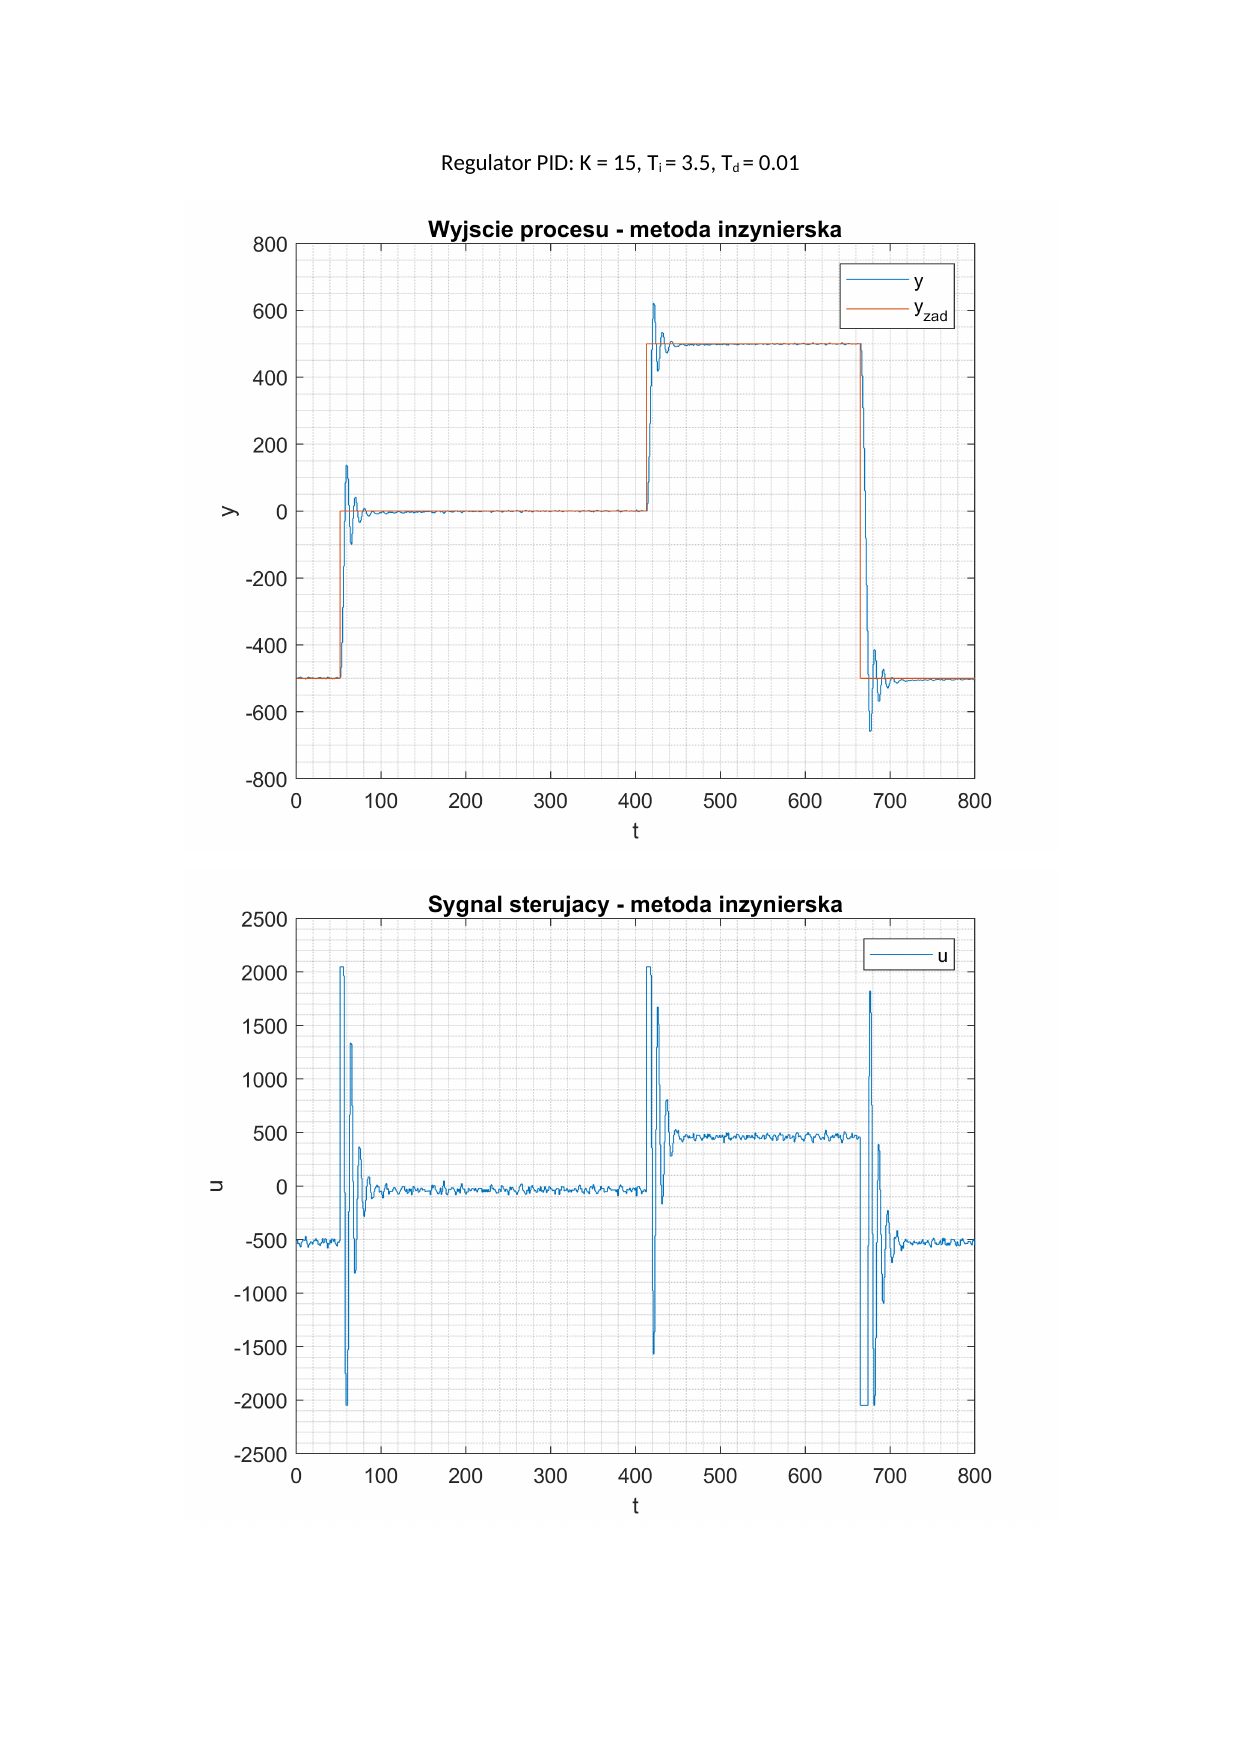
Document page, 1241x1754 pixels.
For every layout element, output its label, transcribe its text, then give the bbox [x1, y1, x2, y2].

picture [182, 869, 1058, 1526]
picture [182, 194, 1058, 851]
text Regulator PID: K = 15, Ti = 3.5, Td = 0.01 [148, 148, 1093, 176]
